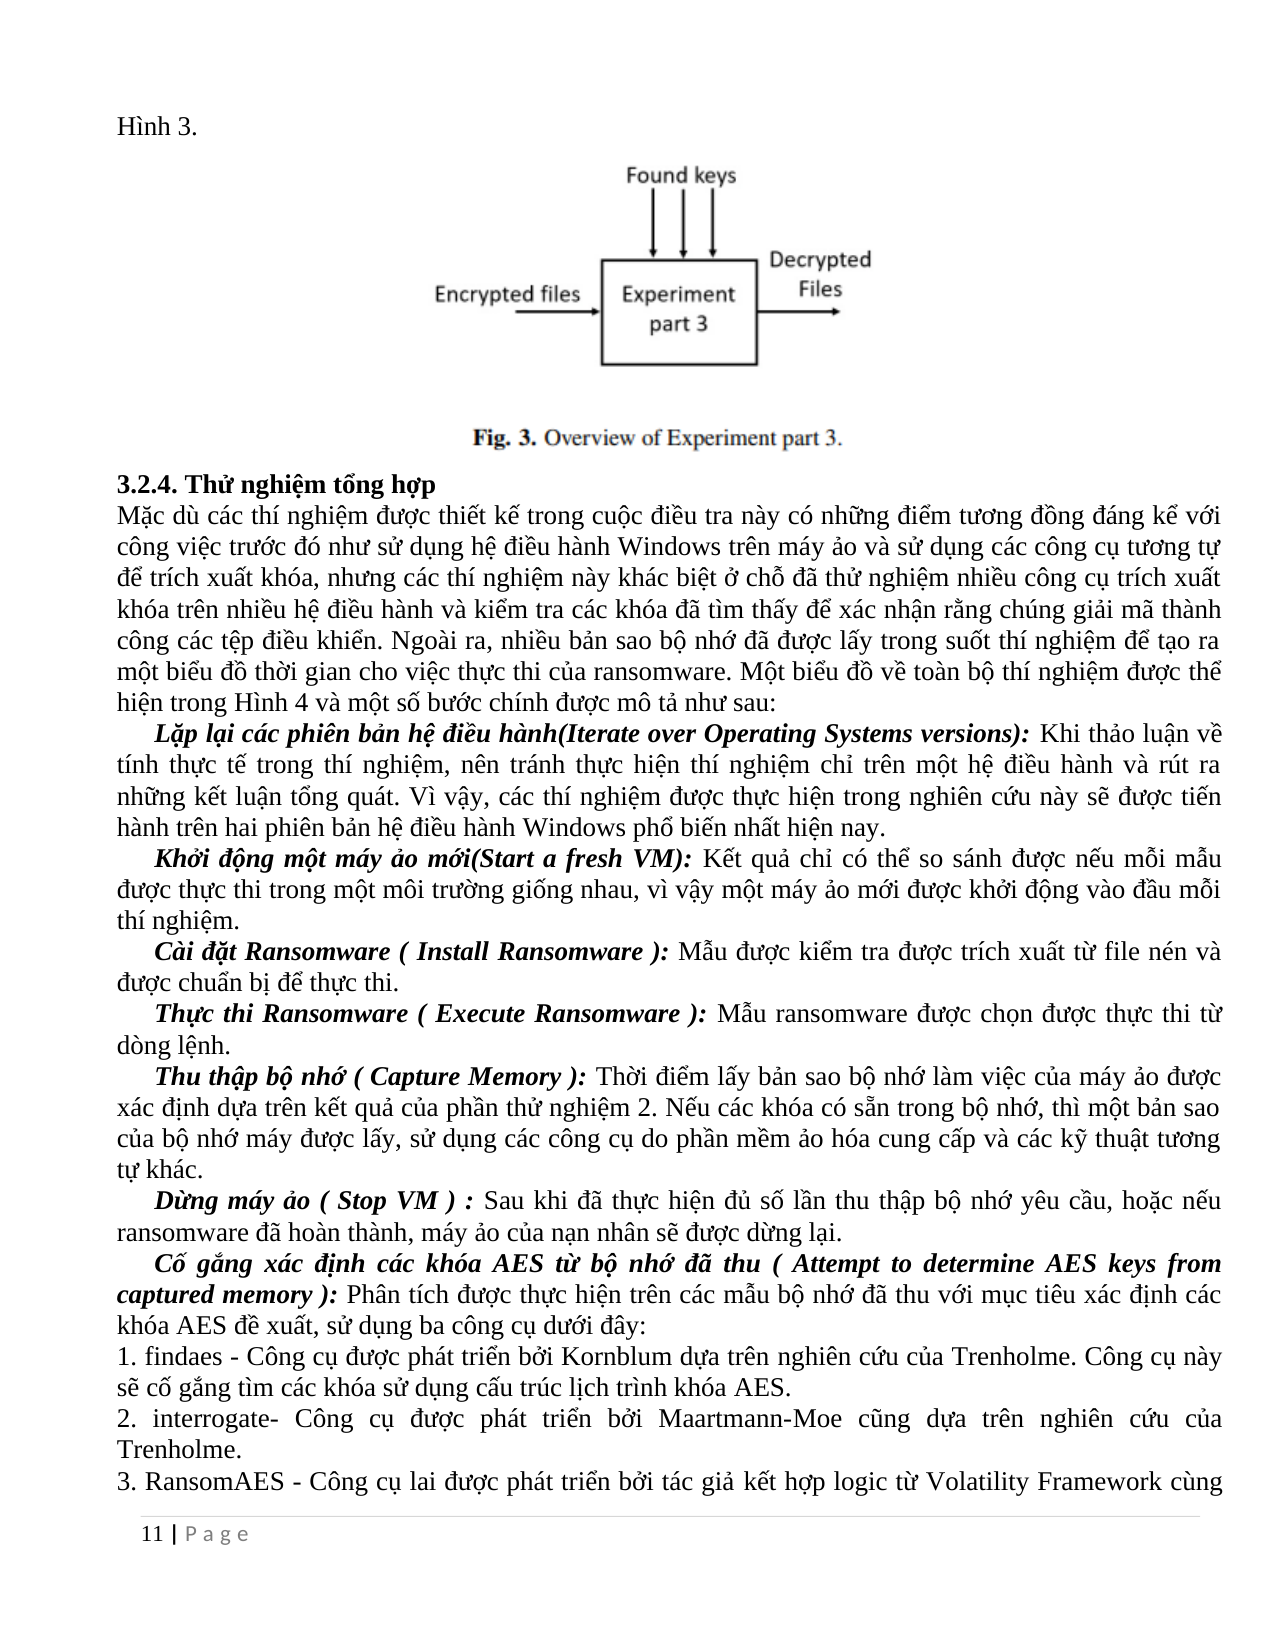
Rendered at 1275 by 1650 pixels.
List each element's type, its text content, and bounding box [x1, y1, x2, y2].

text Lặp lại các phiên bản hệ điều hành(Iterate over Operating Systems versions): Khi thảo luận về tính thực tế trong thí nghiệm, nên tránh thực hiện thí nghiệm chỉ trên một hệ điều hành và rút ra những kết luận tổng quát. Vì vậy, các thí nghiệm được thực hiện trong nghiên cứu này sẽ được tiến hành trên hai phiên bản hệ điều hành Windows phổ biến nhất hiện nay. [117, 717, 1223, 842]
text Thu thập bộ nhớ ( Capture Memory ): Thời điểm lấy bản sao bộ nhớ làm việc của máy ảo được xác định dựa trên kết quả của phần thử nghiệm 2. Nếu các khóa có sẵn trong bộ nhớ, thì một bản sao của bộ nhớ máy được lấy, sử dụng các công cụ do phần mềm ảo hóa cung cấp và các kỹ thuật tương tự khác. [117, 1060, 1223, 1184]
text 2. interrogate- Công cụ được phát triển bởi Maartmann-Moe cũng dựa trên nghiên cứu của Trenholme. [117, 1402, 1223, 1465]
picture [387, 141, 952, 469]
text Dừng máy ảo ( Stop VM ) : Sau khi đã thực hiện đủ số lần thu thập bộ nhớ yêu cầu, hoặc nếu ransomware đã hoàn thành, máy ảo của nạn nhân sẽ được dừng lại. [117, 1184, 1223, 1247]
text Cài đặt Ransomware ( Install Ransomware ): Mẫu được kiểm tra được trích xuất từ file nén và được chuẩn bị để thực thi. [117, 935, 1223, 998]
subtitle 3.2.4. Thử nghiệm tổng hợp [117, 468, 1223, 499]
text 1. findaes - Công cụ được phát triển bởi Kornblum dựa trên nghiên cứu của Trenholme. Công cụ này sẽ cố gắng tìm các khóa sử dụng cấu trúc lịch trình khóa AES. [117, 1340, 1223, 1402]
text Thực thi Ransomware ( Execute Ransomware ): Mẫu ransomware được chọn được thực thi từ dòng lệnh. [117, 998, 1223, 1060]
text Khởi động một máy ảo mới(Start a fresh VM): Kết quả chỉ có thể so sánh được nếu mỗi mẫu được thực thi trong một môi trường giống nhau, vì vậy một máy ảo mới được khởi động vào đầu mỗi thí nghiệm. [117, 842, 1223, 935]
text Mặc dù các thí nghiệm được thiết kế trong cuộc điều tra này có những điểm tương đồng đáng kể với công việc trước đó như sử dụng hệ điều hành Windows trên máy ảo và sử dụng các công cụ tương tự để trích xuất khóa, nhưng các thí nghiệm này khác biệt ở chỗ đã thử nghiệm nhiều công cụ trích xuất khóa trên nhiều hệ điều hành và kiểm tra các khóa đã tìm thấy để xác nhận rằng chúng giải mã thành công các tệp điều khiển. Ngoài ra, nhiều bản sao bộ nhớ đã được lấy trong suốt thí nghiệm để tạo ra một biểu đồ thời gian cho việc thực thi của ransomware. Một biểu đồ về toàn bộ thí nghiệm được thể hiện trong Hình 4 và một số bước chính được mô tả như sau: [117, 499, 1223, 717]
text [117, 110, 1223, 142]
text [117, 1465, 1223, 1496]
text Cố gắng xác định các khóa AES từ bộ nhớ đã thu ( Attempt to determine AES keys from captured memory ): Phân tích được thực hiện trên các mẫu bộ nhớ đã thu với mục tiêu xác định các khóa AES đề xuất, sử dụng ba công cụ dưới đây: [117, 1247, 1223, 1340]
